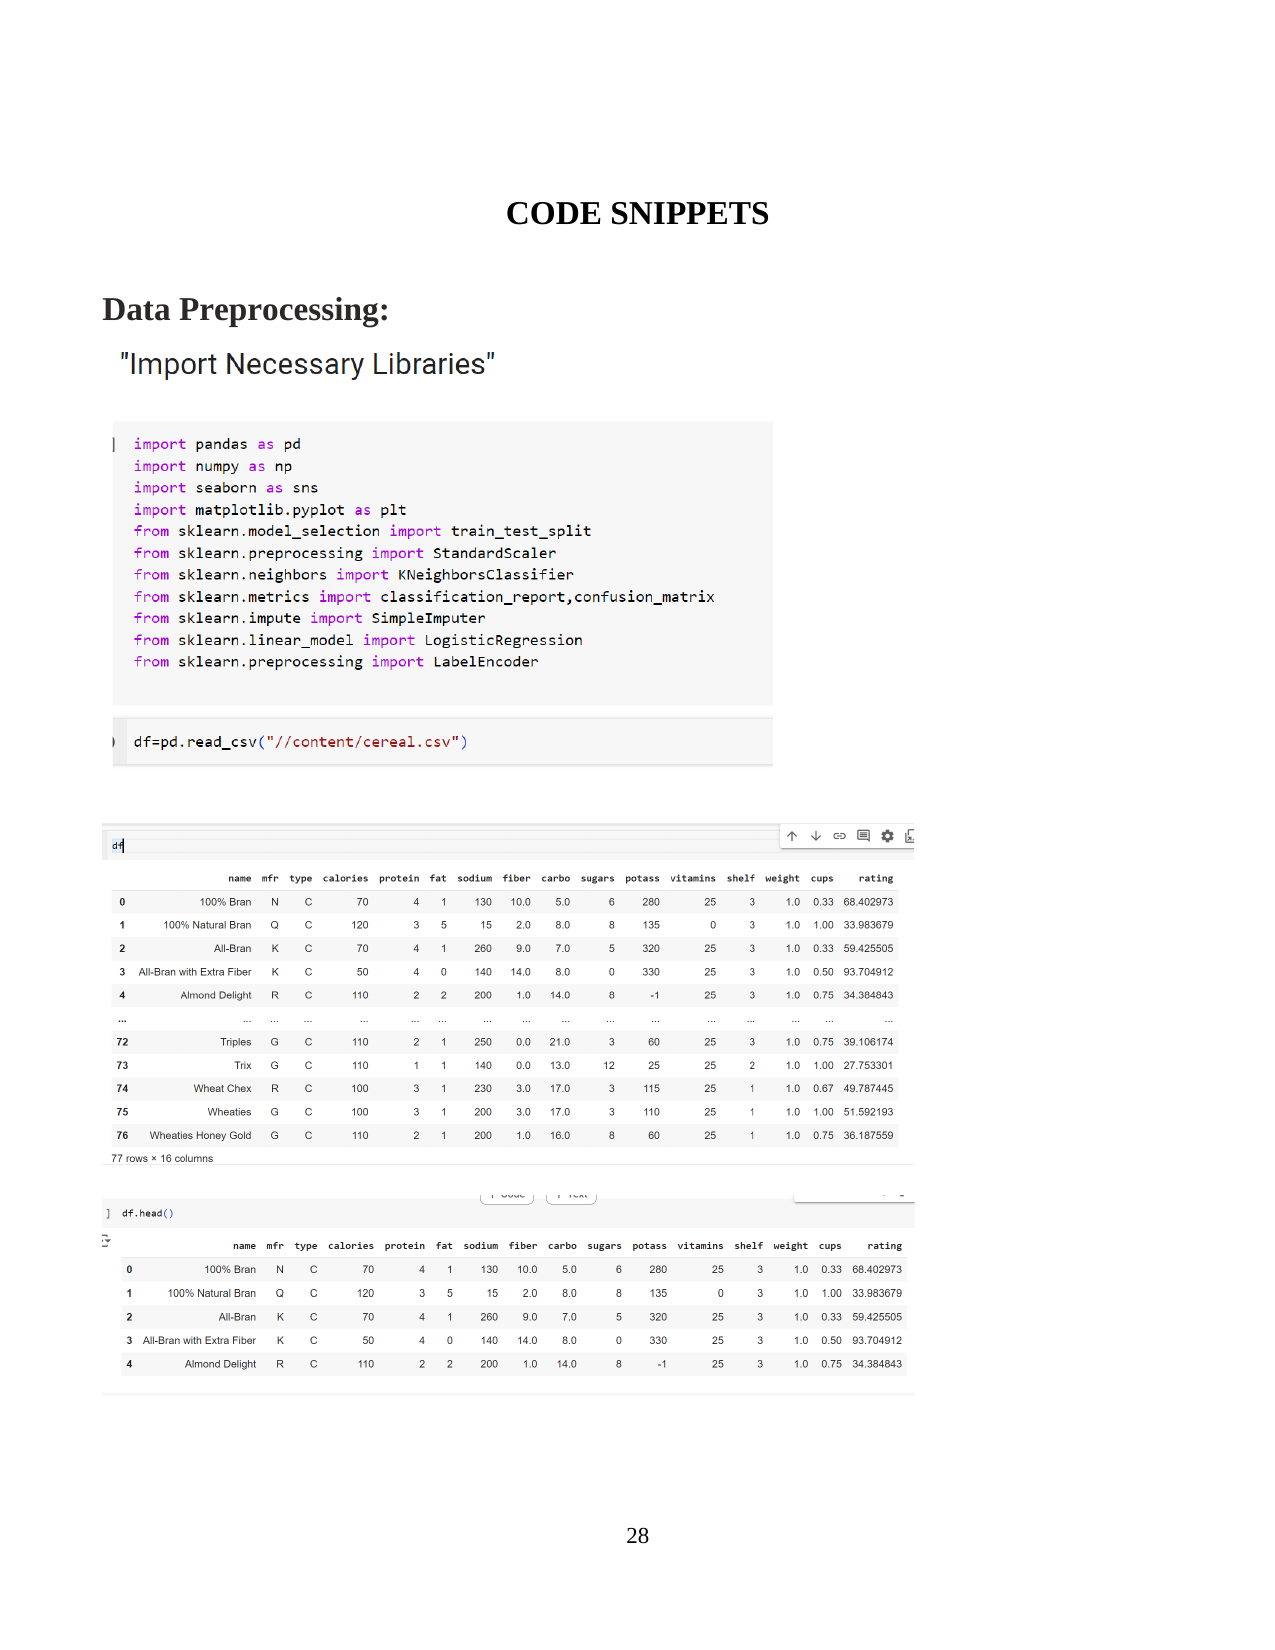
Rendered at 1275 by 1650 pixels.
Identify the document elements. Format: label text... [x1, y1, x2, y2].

subtitle Data Preprocessing: [102, 288, 1175, 328]
subtitle CODE SNIPPETS [506, 193, 1175, 231]
picture [102, 820, 915, 1169]
picture [112, 338, 774, 770]
picture [102, 1195, 915, 1396]
